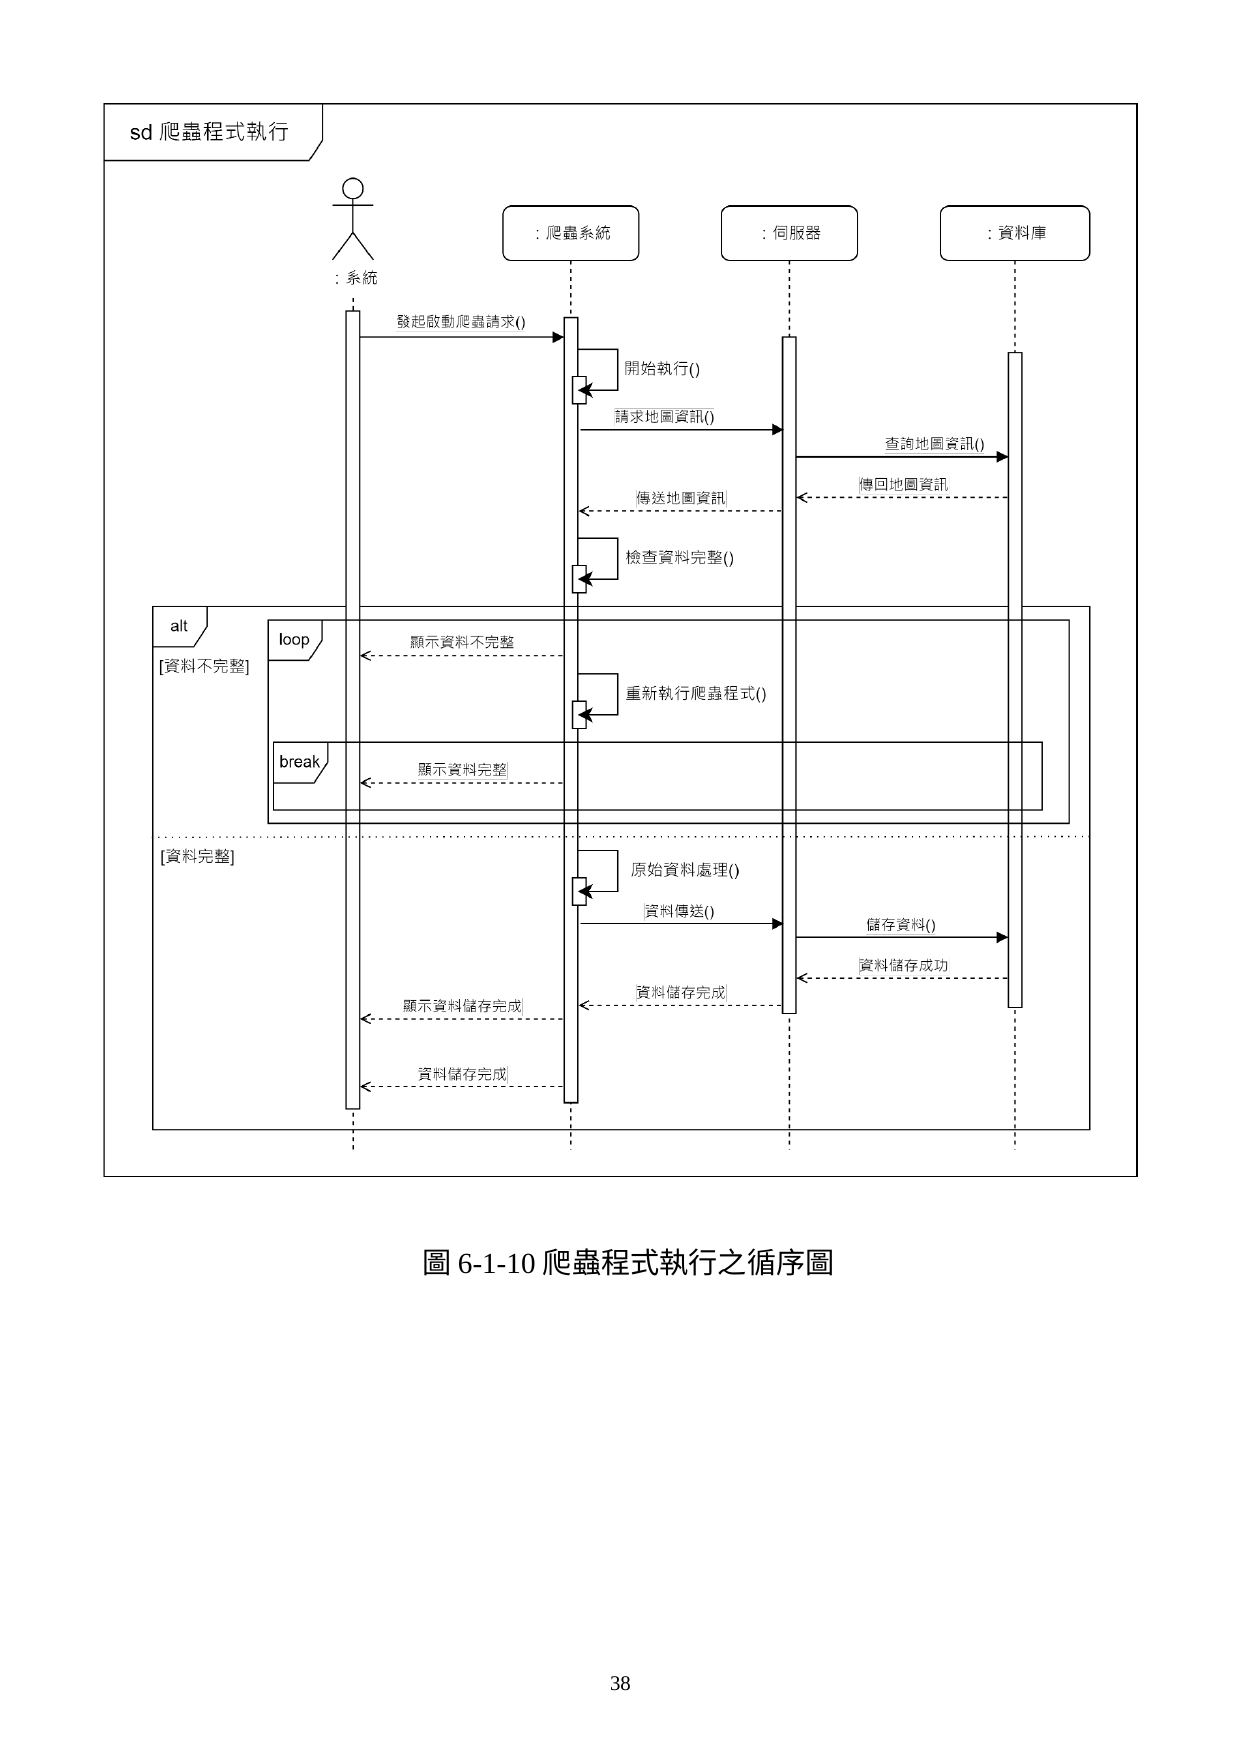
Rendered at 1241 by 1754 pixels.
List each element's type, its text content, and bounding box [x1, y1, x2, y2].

text 圖6-1-10 爬蟲程式執行之循序圖 [103, 1239, 1152, 1282]
picture [89, 89, 1151, 1192]
